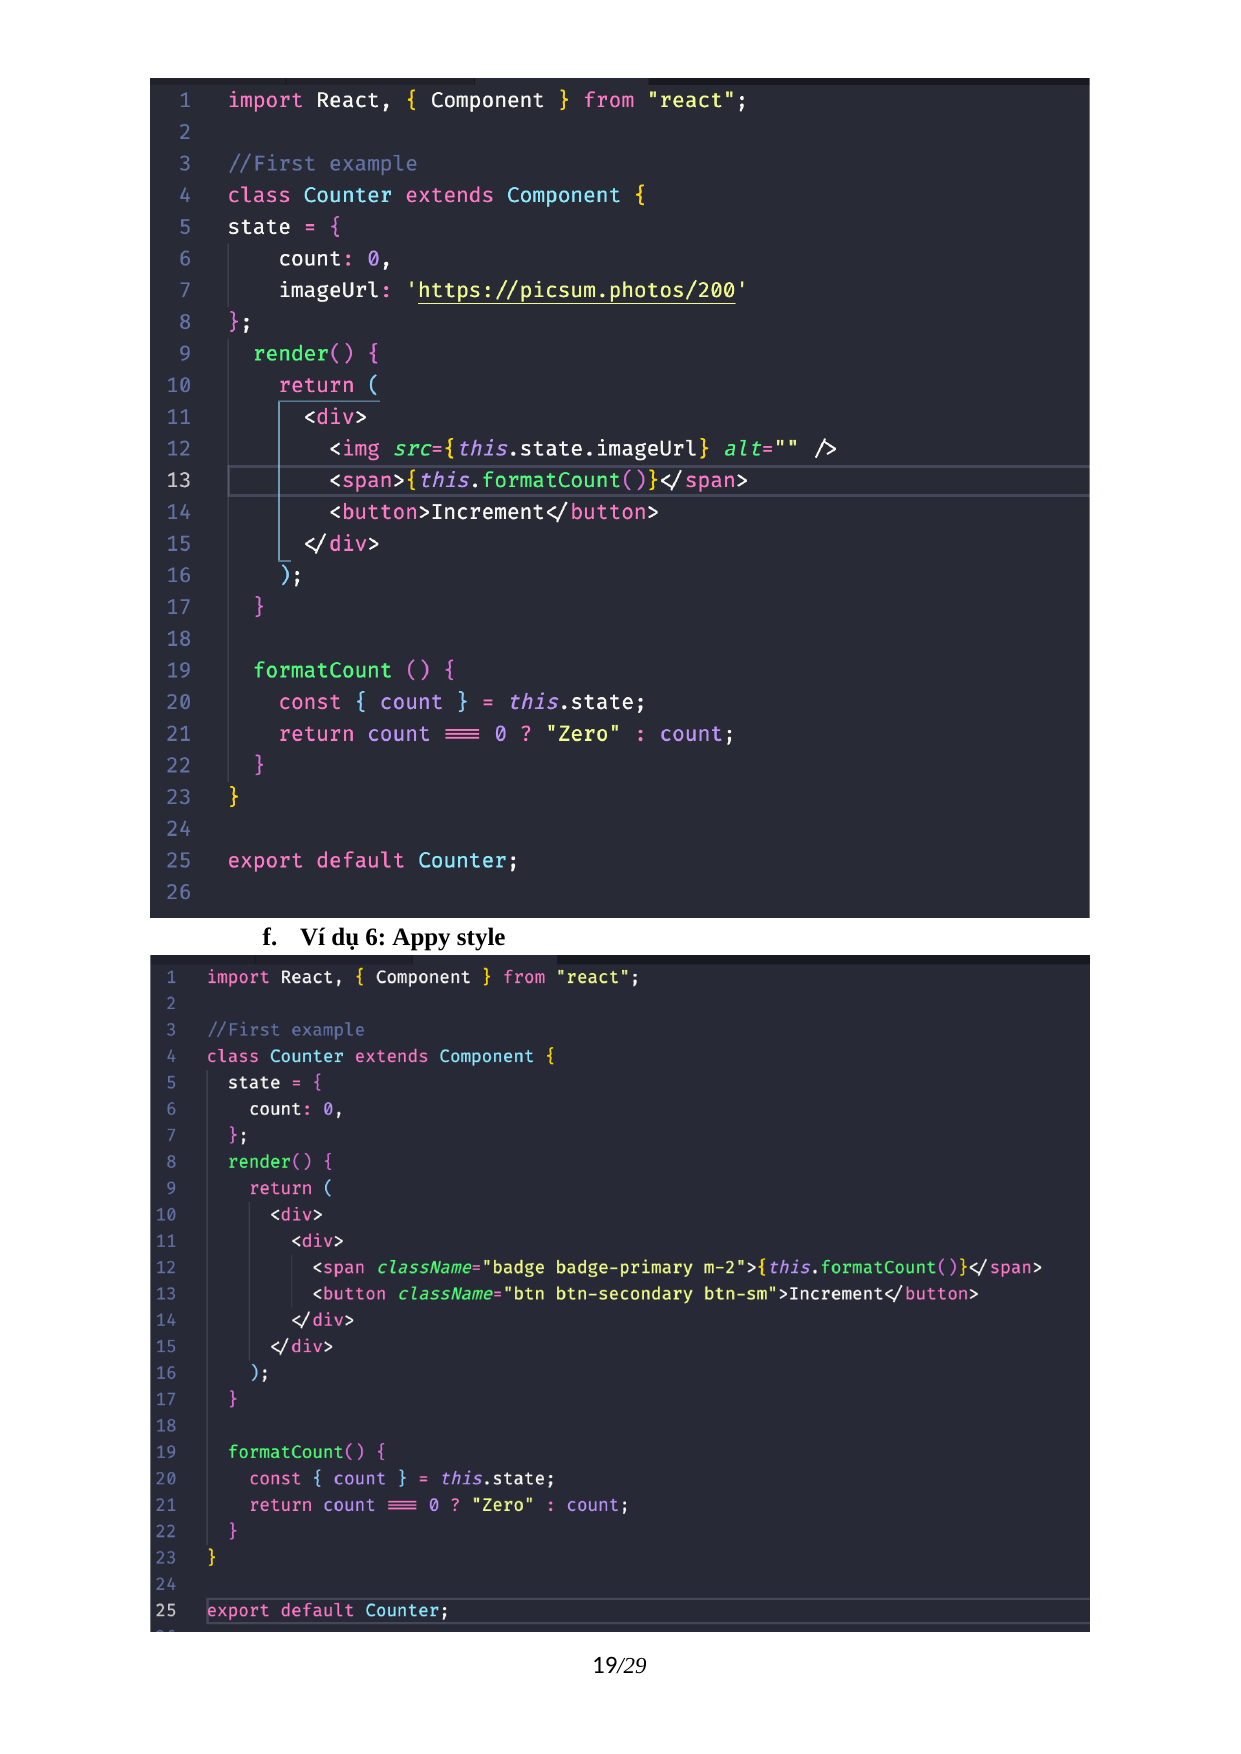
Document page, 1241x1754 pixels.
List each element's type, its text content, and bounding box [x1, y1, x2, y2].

picture [150, 955, 1090, 1632]
subtitle Ví dụ 6: Appy style [262, 922, 1090, 951]
picture [150, 78, 1090, 918]
